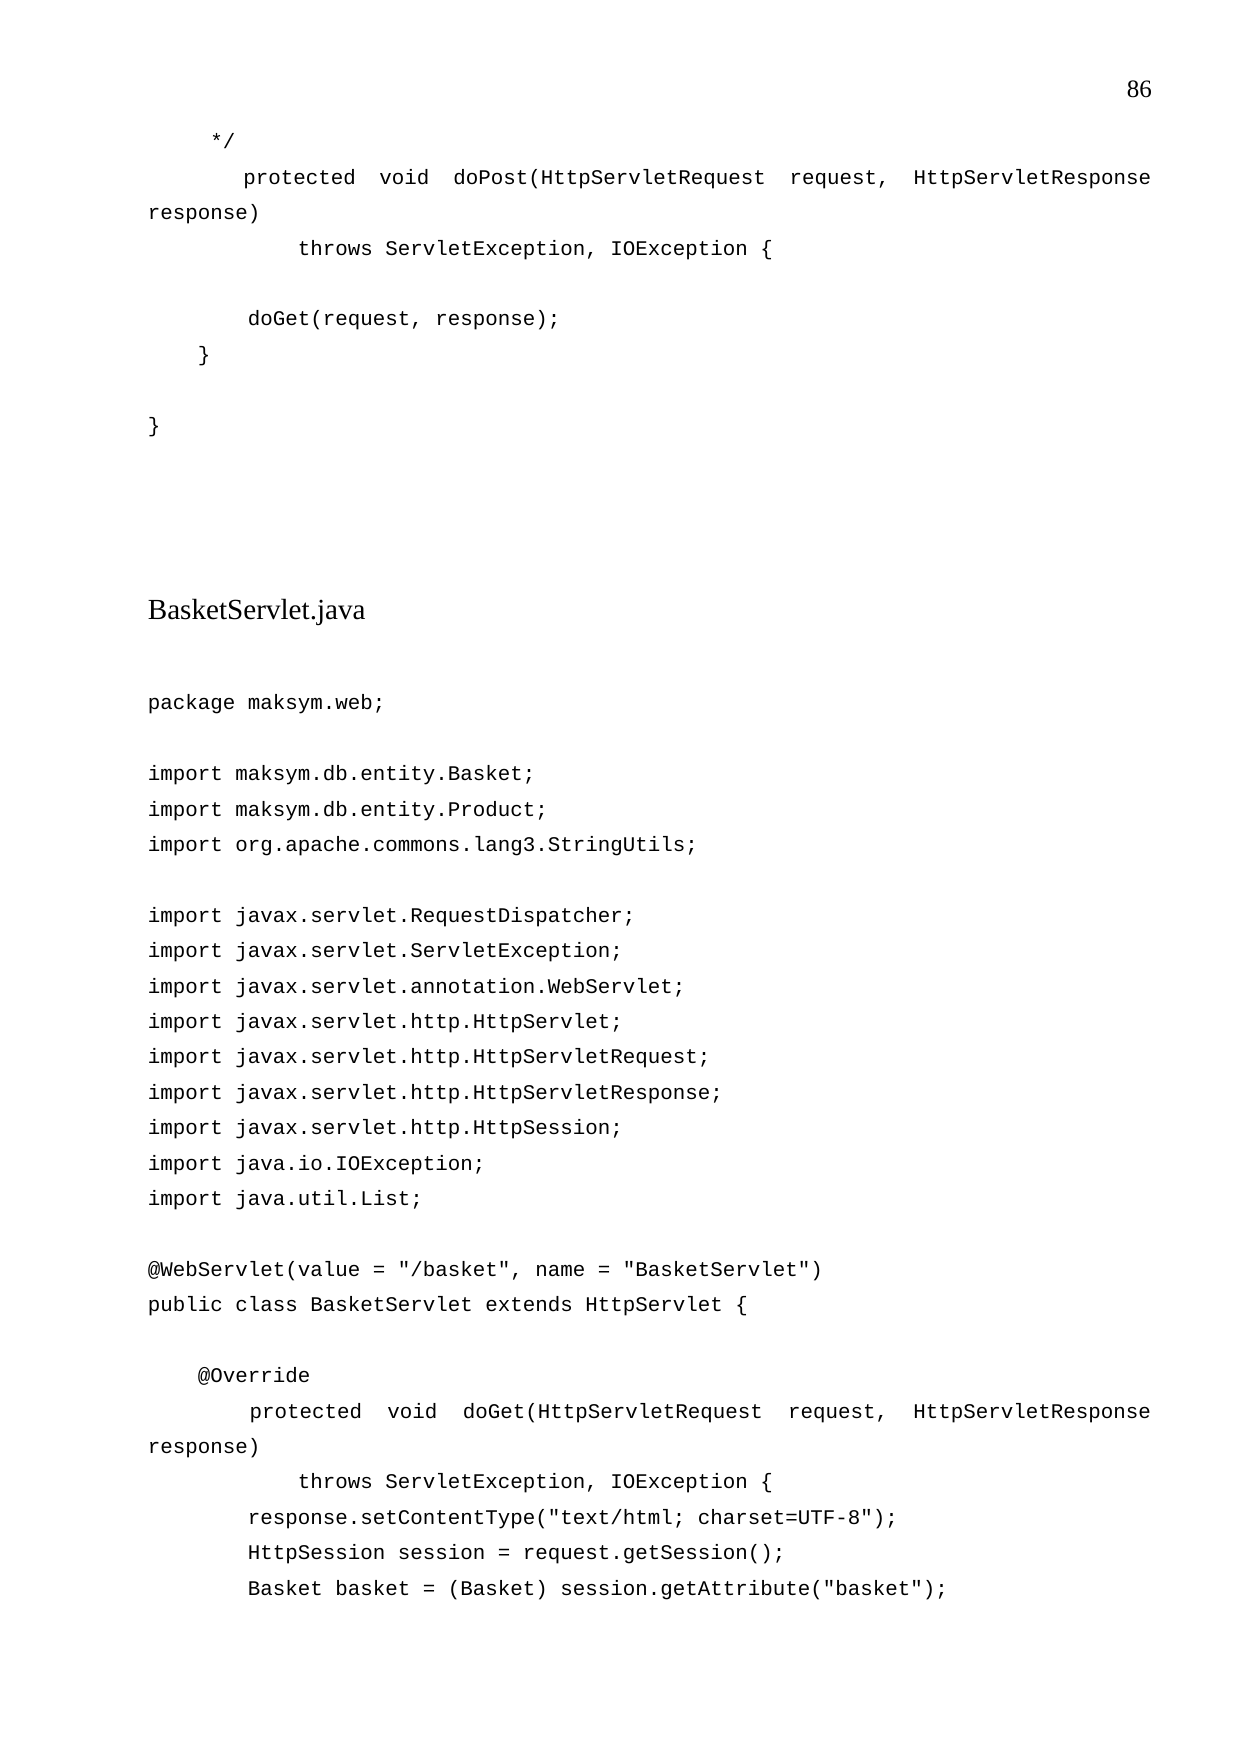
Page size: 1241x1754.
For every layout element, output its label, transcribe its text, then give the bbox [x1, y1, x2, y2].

text */ [148, 131, 1152, 155]
text import javax.servlet.http.HttpServletResponse; [148, 1082, 1152, 1106]
text } [148, 415, 1152, 438]
text import maksym.db.entity.Basket; [148, 763, 1152, 787]
text protected void doPost(HttpServletRequest request, HttpServletResponse response) [148, 167, 1152, 226]
text @Override [148, 1365, 1152, 1389]
text BasketServlet.java [148, 592, 1152, 625]
text import maksym.db.entity.Product; [148, 799, 1152, 822]
text import javax.servlet.annotation.WebServlet; [148, 976, 1152, 999]
text import org.apache.commons.lang3.StringUtils; [148, 834, 1152, 858]
text throws ServletException, IOException { [148, 238, 1152, 261]
text HttpSession session = request.getSession(); [148, 1542, 1152, 1566]
text } [148, 344, 1152, 367]
text public class BasketServlet extends HttpServlet { [148, 1294, 1152, 1318]
text response.setContentType("text/html; charset=UTF-8"); [148, 1507, 1152, 1531]
text protected void doGet(HttpServletRequest request, HttpServletResponse response) [148, 1401, 1152, 1460]
text package maksym.web; [148, 692, 1152, 716]
text import javax.servlet.http.HttpServletRequest; [148, 1047, 1152, 1070]
text Basket basket = (Basket) session.getAttribute("basket"); [148, 1578, 1152, 1601]
text import javax.servlet.http.HttpServlet; [148, 1011, 1152, 1035]
text @WebServlet(value = "/basket", name = "BasketServlet") [148, 1259, 1152, 1283]
text throws ServletException, IOException { [148, 1472, 1152, 1495]
text import javax.servlet.ServletException; [148, 940, 1152, 964]
text import javax.servlet.RequestDispatcher; [148, 905, 1152, 928]
text import java.io.IOException; [148, 1153, 1152, 1176]
text import java.util.List; [148, 1188, 1152, 1212]
text doGet(request, response); [148, 308, 1152, 332]
text import javax.servlet.http.HttpSession; [148, 1117, 1152, 1141]
